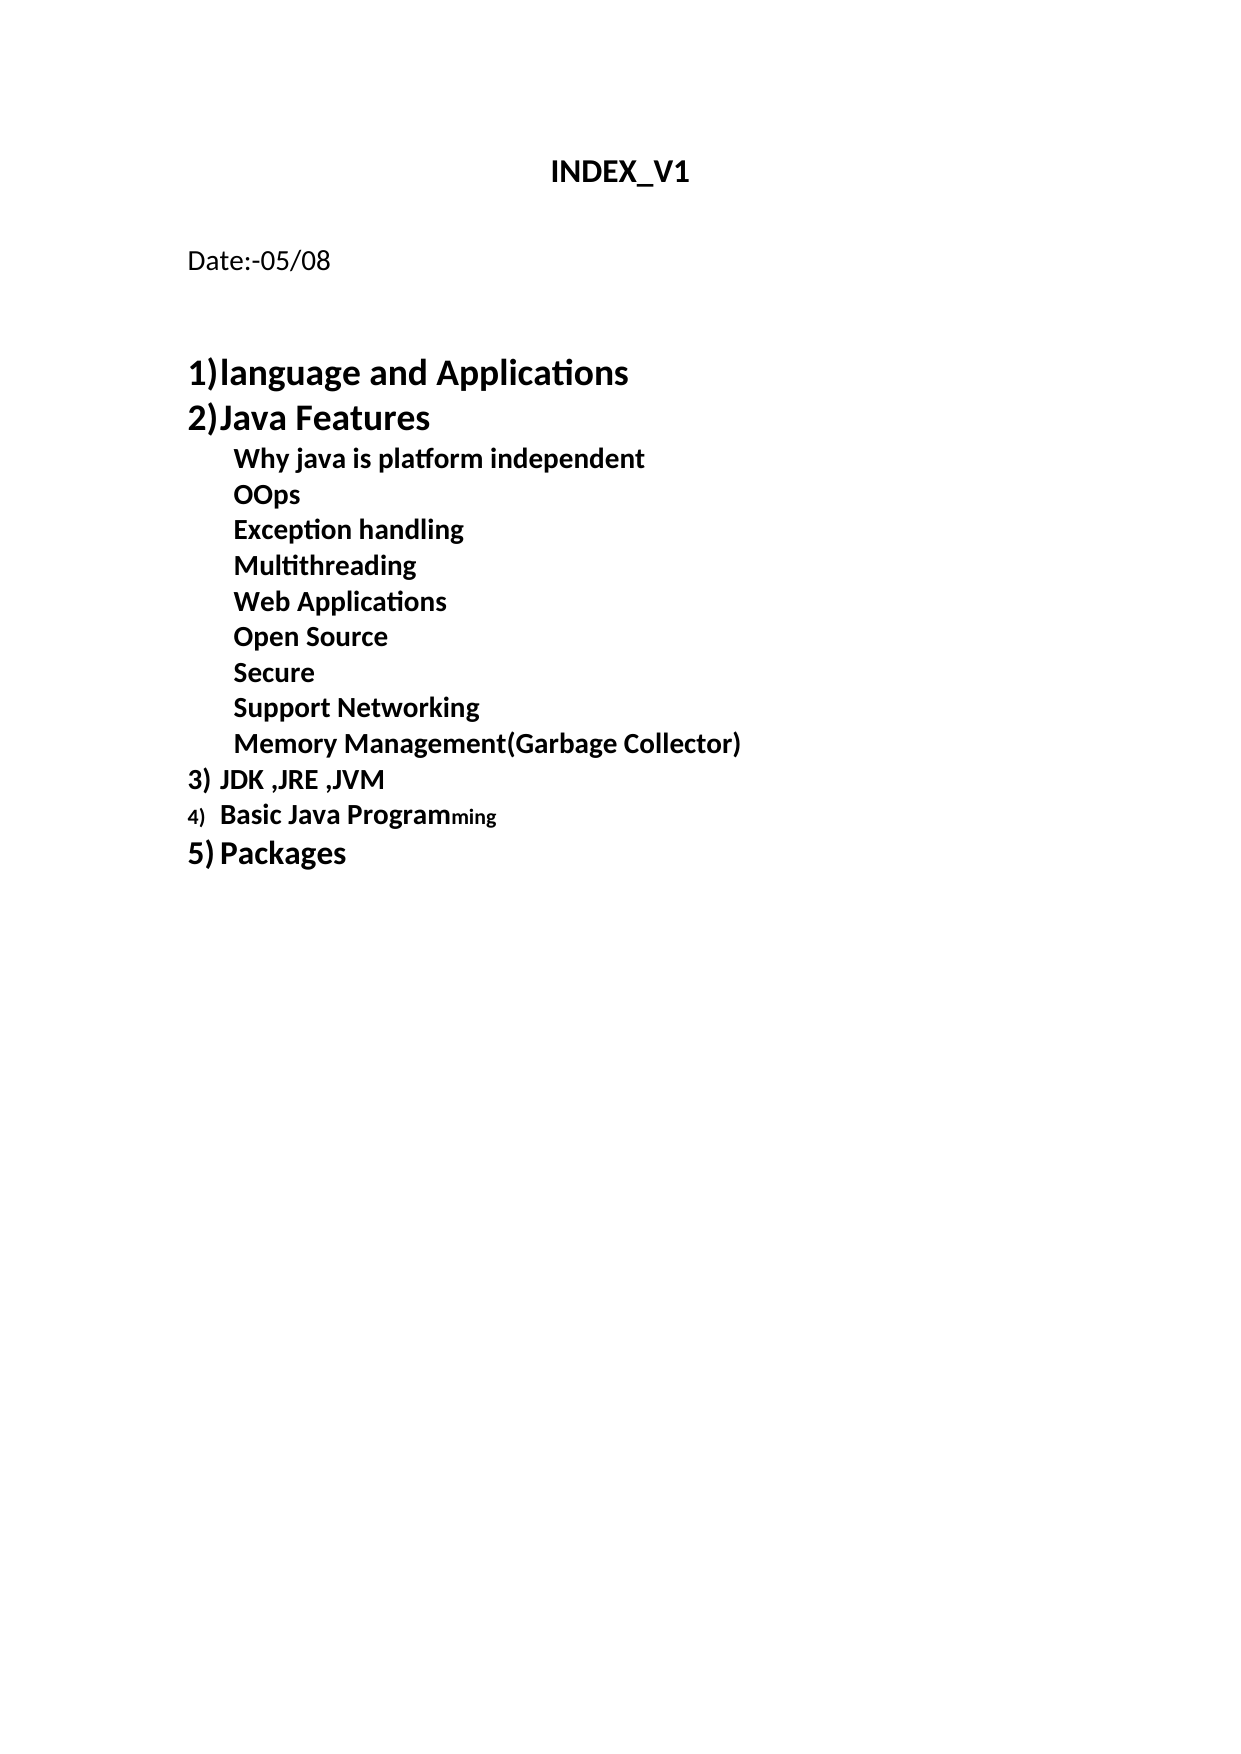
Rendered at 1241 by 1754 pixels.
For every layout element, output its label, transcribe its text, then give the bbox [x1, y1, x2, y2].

text Memory Management(Garbage Collector) [187, 725, 1053, 761]
text Multithreading [187, 547, 1053, 583]
text Open Source [187, 618, 1053, 654]
list Packages [187, 832, 1053, 873]
list Basic Java Programming [187, 796, 1053, 832]
text OOps [187, 476, 1053, 511]
text Secure [187, 654, 1053, 689]
text Exception handling [187, 511, 1053, 547]
list Java Features [187, 394, 1053, 440]
text INDEX_V1 [187, 150, 1053, 191]
list JDK ,JRE ,JVM [187, 761, 1053, 796]
text Web Applications [187, 583, 1053, 618]
text Why java is platform independent [187, 440, 1053, 476]
text Date:-05/08 [187, 242, 1053, 277]
text Support Networking [187, 689, 1053, 725]
list language and Applications [187, 348, 1053, 394]
